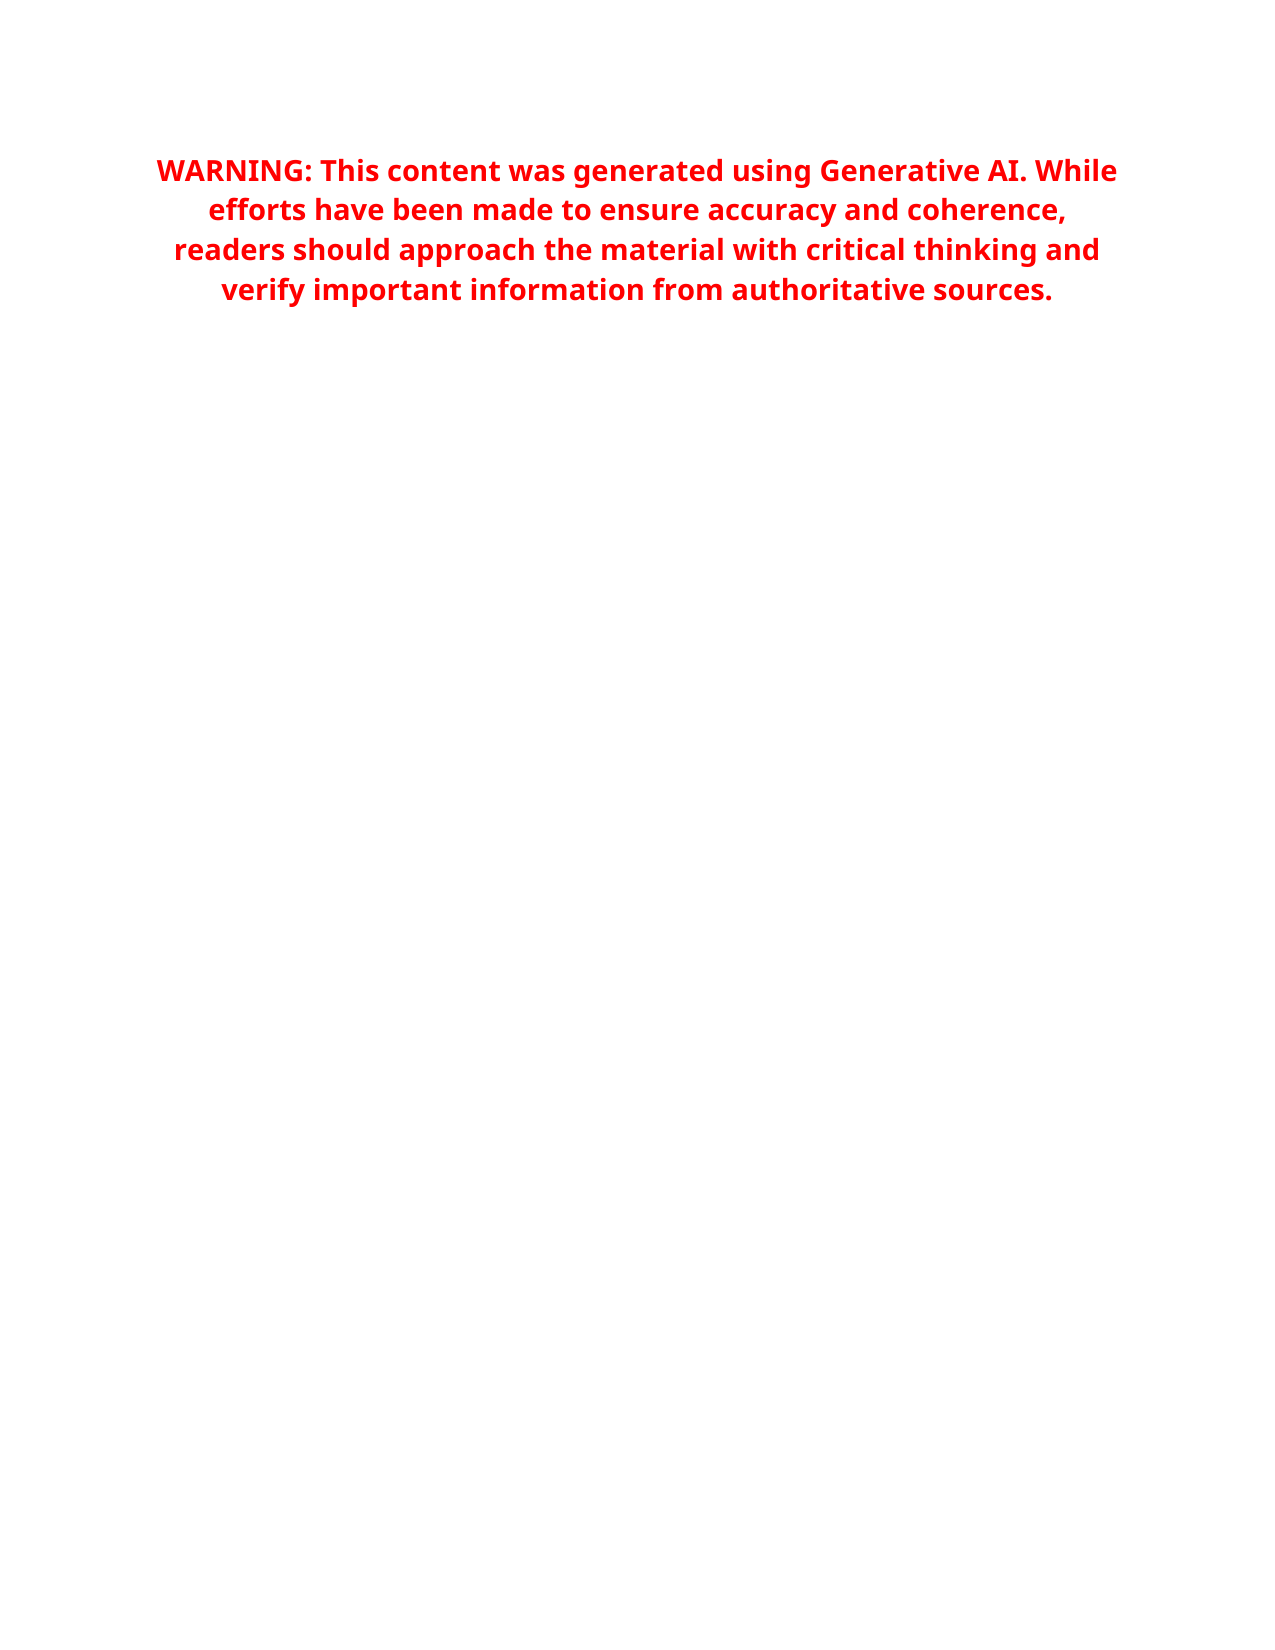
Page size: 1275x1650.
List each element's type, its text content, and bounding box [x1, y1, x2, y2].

subtitle WARNING: This content was generated using Generative AI. While efforts have been made to ensure accuracy and coherence, readers should approach the material with critical thinking and verify important information from authoritative sources. [150, 150, 1125, 309]
